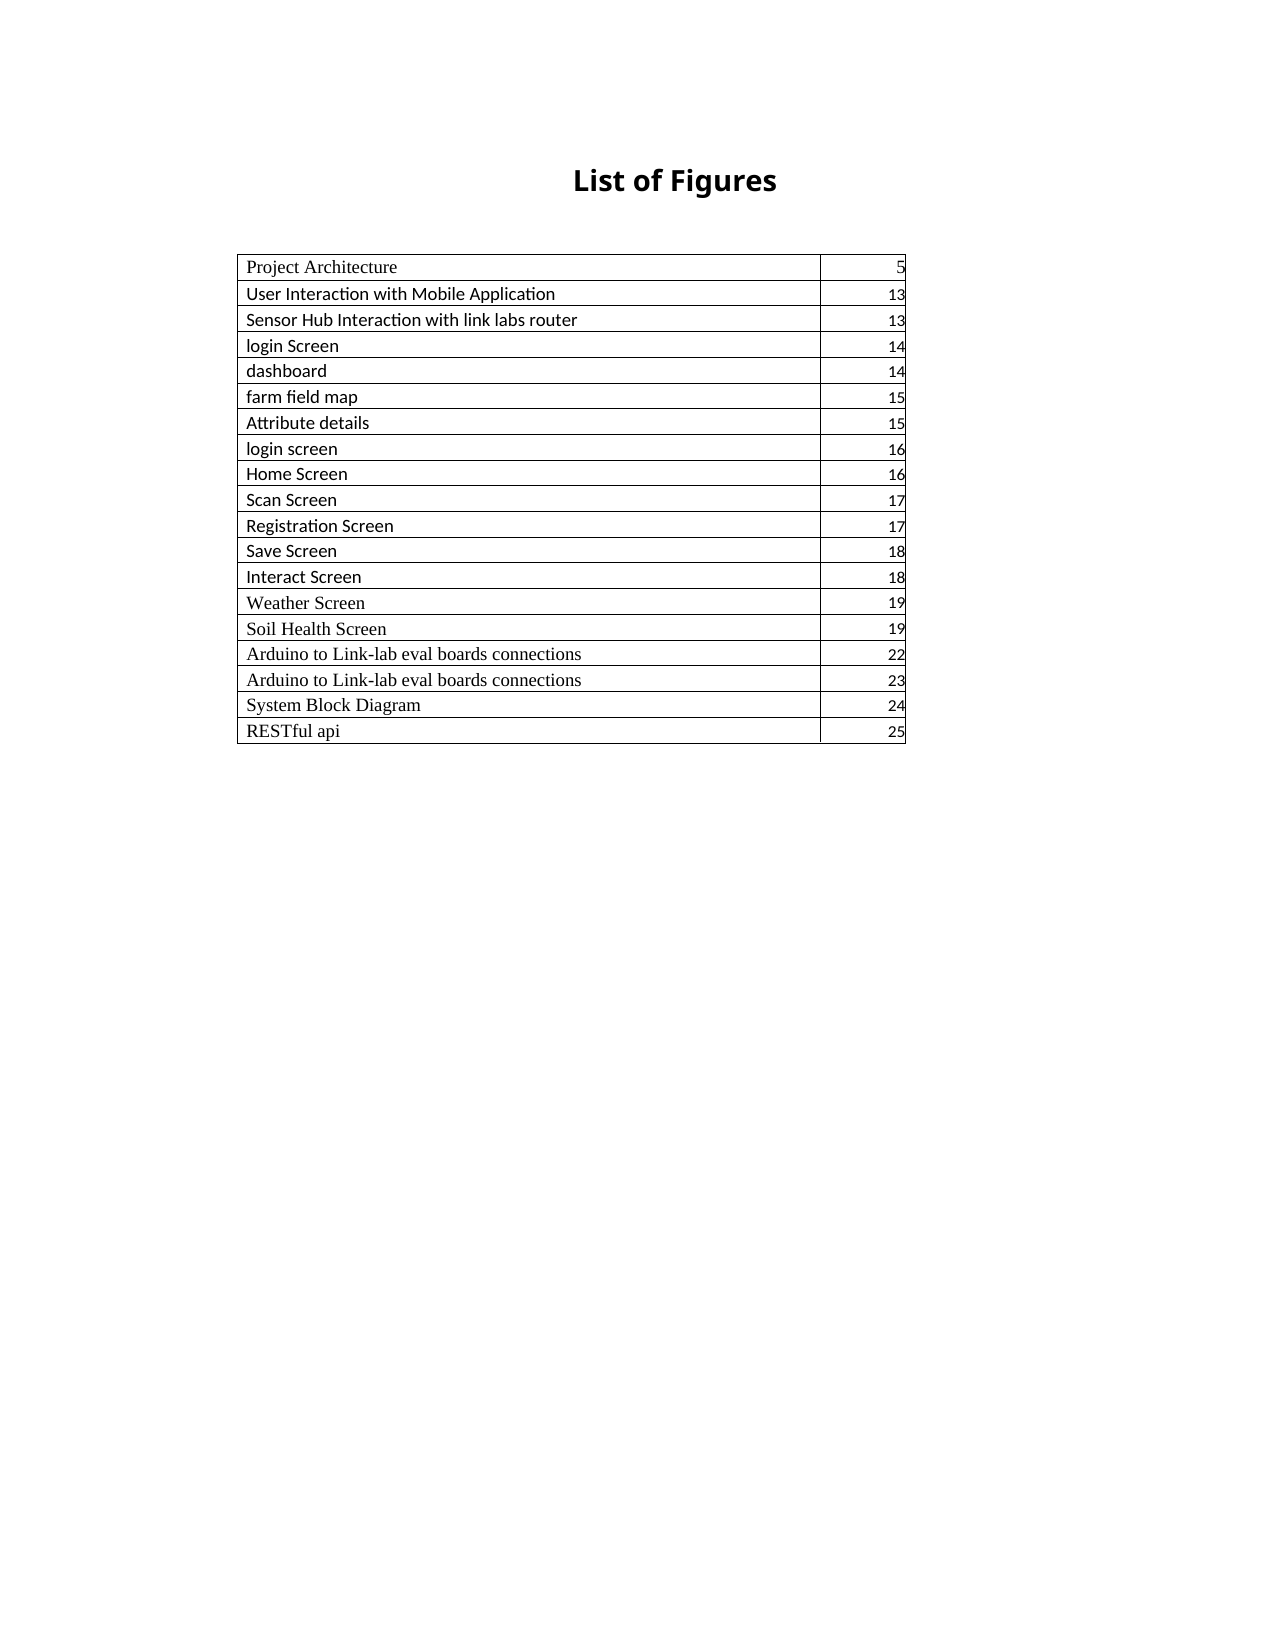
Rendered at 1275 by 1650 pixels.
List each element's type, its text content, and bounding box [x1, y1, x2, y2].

table_cell User Interaction with Mobile Application [238, 281, 820, 305]
table_cell login Screen [238, 332, 820, 357]
table_cell System Block Diagram [238, 692, 820, 717]
table_cell 16 [821, 461, 905, 485]
table_cell dashboard [238, 358, 820, 383]
table_cell 19 [821, 589, 905, 614]
table_cell 19 [821, 615, 905, 639]
table_cell Save Screen [238, 538, 820, 562]
table_cell Sensor Hub Interaction with link labs router [238, 306, 820, 331]
table_header 5 [821, 255, 905, 280]
table_cell Weather Screen [238, 589, 820, 614]
table_cell farm field map [238, 384, 820, 408]
table_cell 15 [821, 384, 905, 408]
table_cell Home Screen [238, 461, 820, 485]
table_cell RESTful api [238, 718, 820, 742]
table_cell 14 [821, 358, 905, 383]
table_cell 25 [821, 718, 905, 742]
table_cell 16 [821, 435, 905, 460]
table_cell Soil Health Screen [238, 615, 820, 639]
table_cell 17 [821, 512, 905, 537]
table_cell 13 [821, 281, 905, 305]
table_cell Interact Screen [238, 563, 820, 588]
table_cell 18 [821, 538, 905, 562]
table_cell 15 [821, 409, 905, 434]
table_cell 17 [821, 486, 905, 511]
table_cell 13 [821, 306, 905, 331]
table_cell Registration Screen [238, 512, 820, 537]
table_cell Attribute details [238, 409, 820, 434]
table_cell Scan Screen [238, 486, 820, 511]
table_cell Arduino to Link-lab eval boards connections [238, 666, 820, 691]
table_cell 22 [821, 641, 905, 665]
table_cell 23 [821, 666, 905, 691]
table_cell 18 [821, 563, 905, 588]
table_cell 14 [821, 332, 905, 357]
table_cell Arduino to Link-lab eval boards connections [238, 641, 820, 665]
table_cell login screen [238, 435, 820, 460]
subtitle List of Figures [225, 160, 1125, 200]
table_cell 24 [821, 692, 905, 717]
table_header Project Architecture [238, 255, 820, 280]
